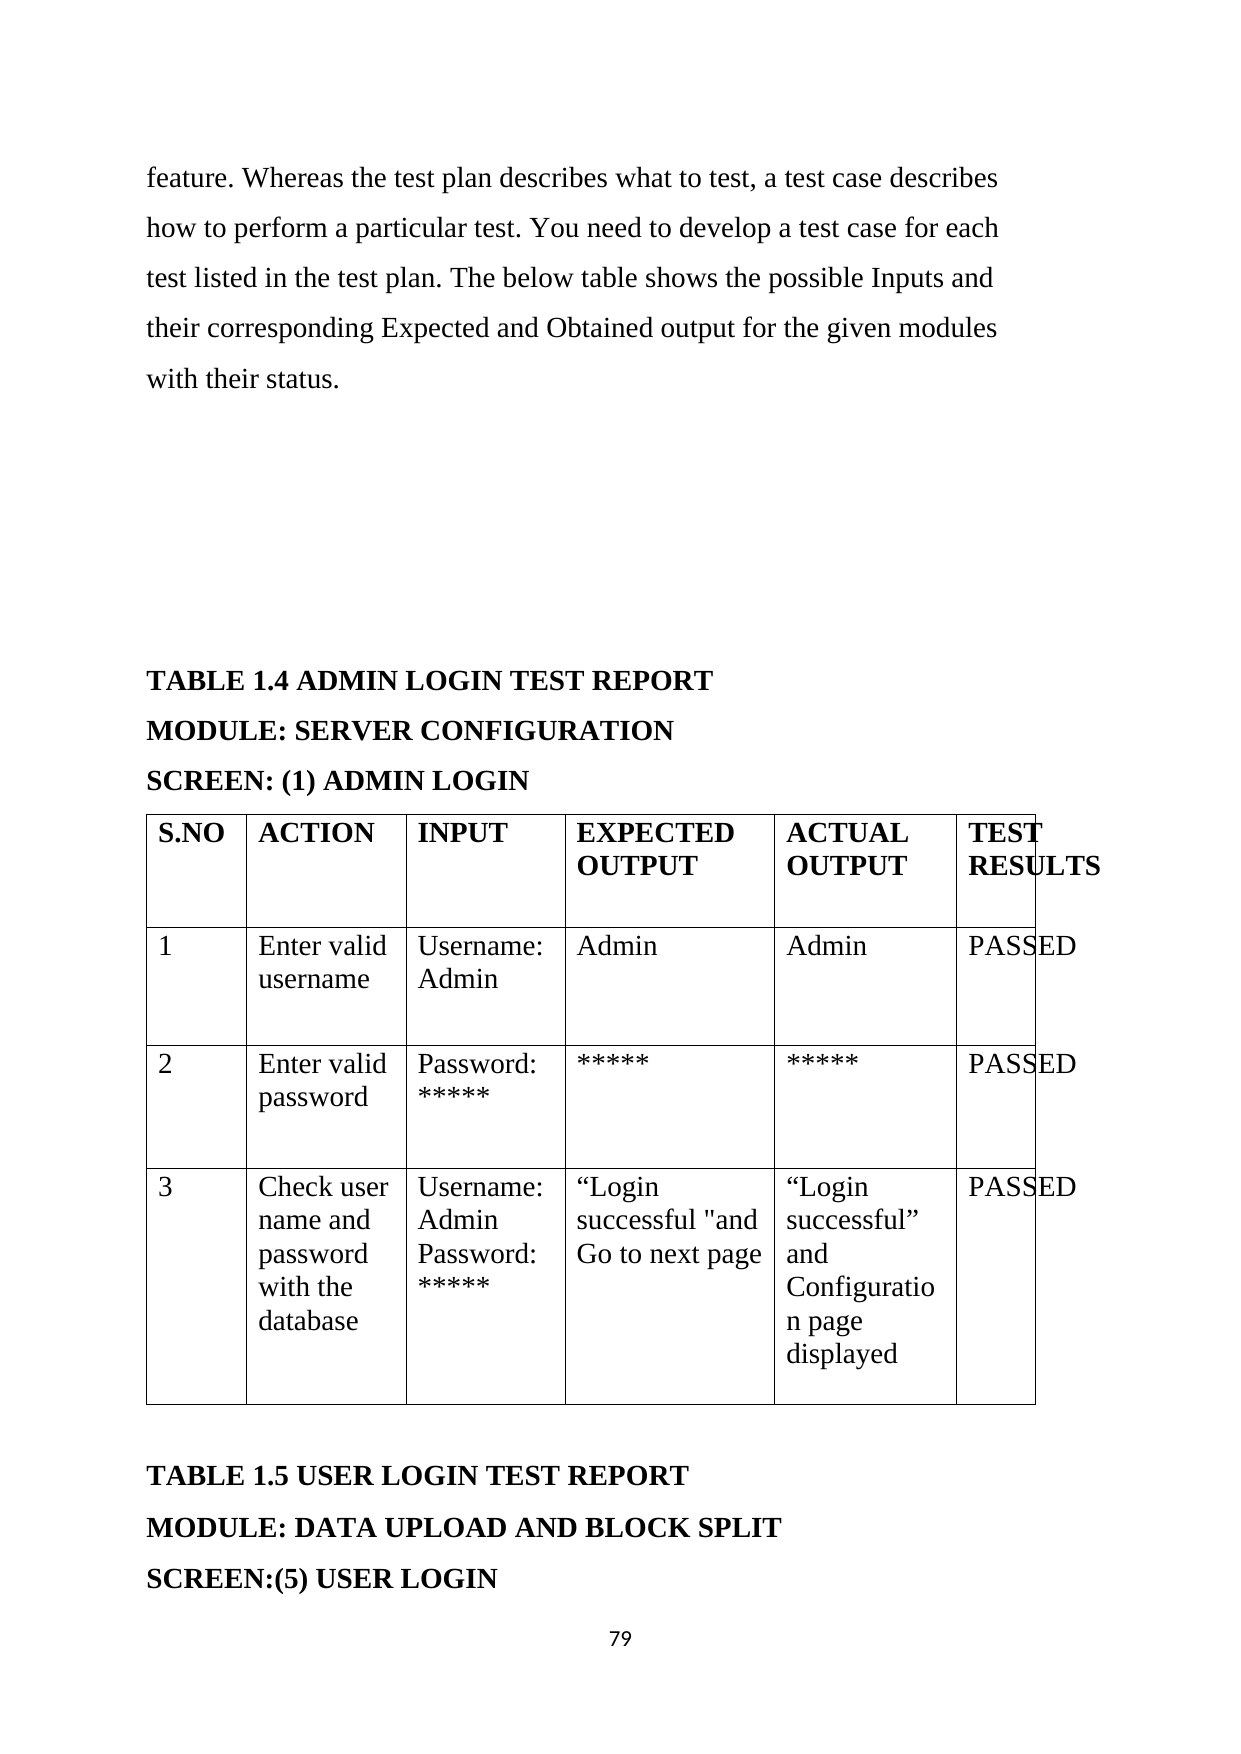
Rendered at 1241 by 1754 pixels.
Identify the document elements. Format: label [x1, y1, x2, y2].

table_cell [135, 150, 1036, 1604]
